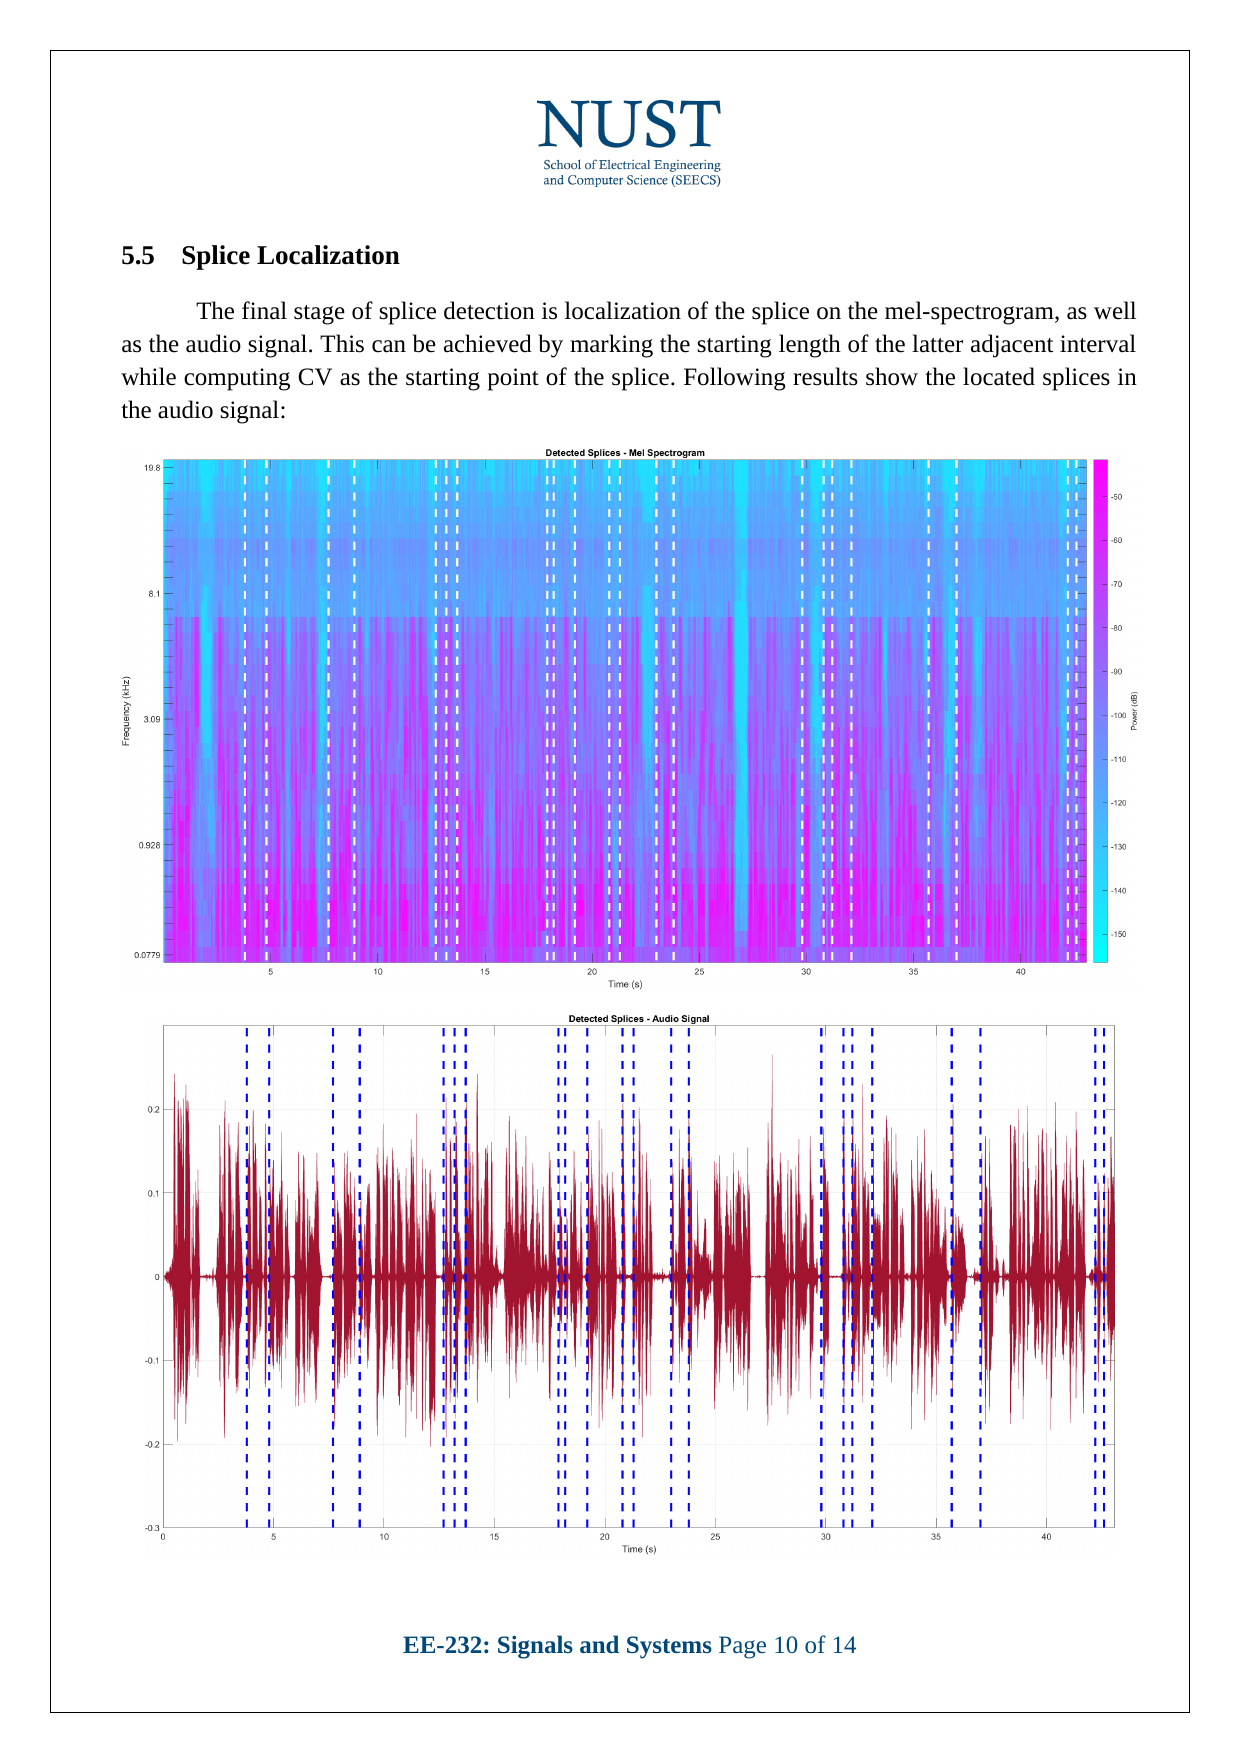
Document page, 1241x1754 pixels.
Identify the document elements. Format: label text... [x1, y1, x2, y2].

picture [121, 448, 1139, 990]
subtitle Splice Localization [121, 239, 1138, 271]
text The final stage of splice detection is localization of the splice on the mel-spectrogram, as well as the audio signal. This can be achieved by marking the starting length of the latter adjacent interval while computing CV as the starting point of the splice. Following results show the located splices in the audio signal: [121, 296, 1138, 424]
picture [144, 1014, 1116, 1555]
picture [530, 75, 729, 211]
